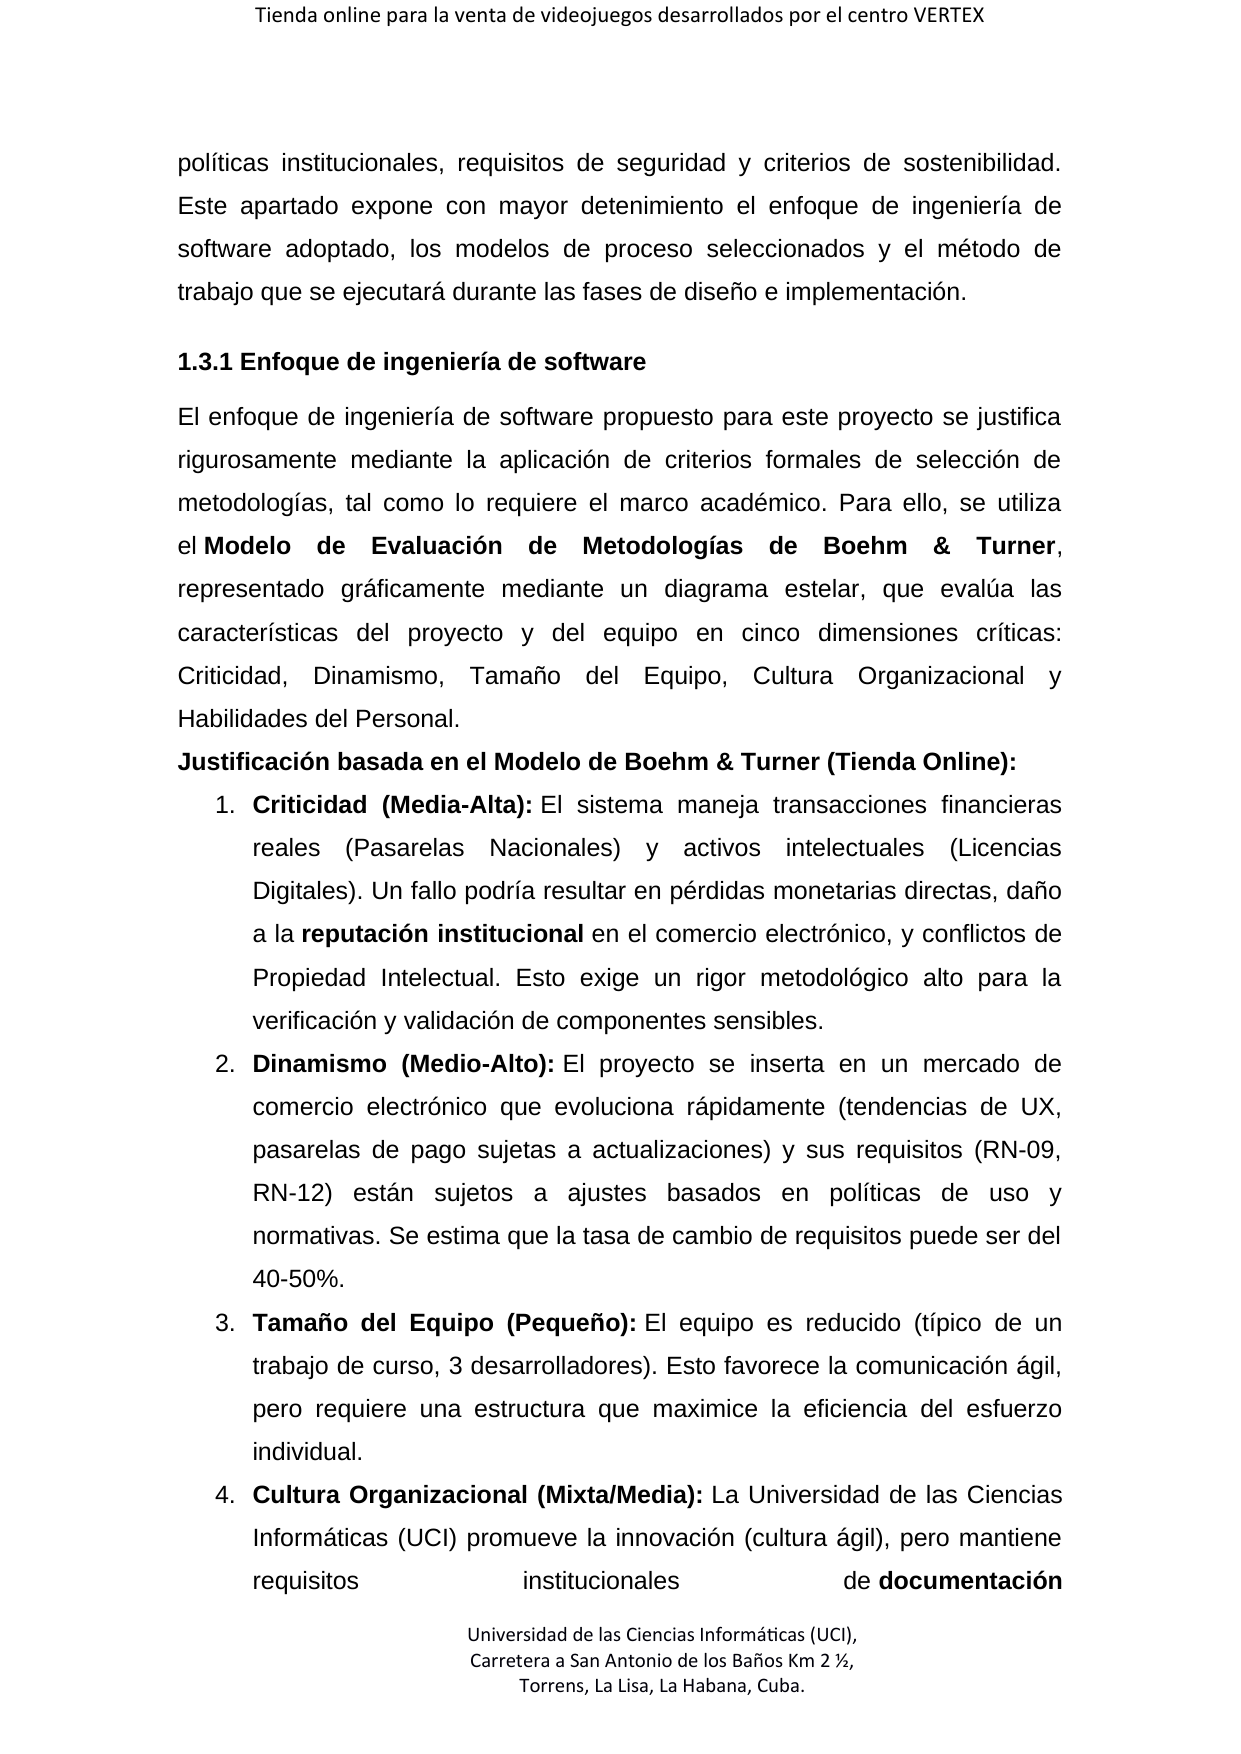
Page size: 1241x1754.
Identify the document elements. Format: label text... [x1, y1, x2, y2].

list Criticidad (Media-Alta): El sistema maneja transacciones financieras reales (Pasarelas Nacionales) y activos intelectuales (Licencias Digitales). Un fallo podría resultar en pérdidas monetarias directas, daño a la reputación institucional en el comercio electrónico, y conflictos de Propiedad Intelectual. Esto exige un rigor metodológico alto para la verificación y validación de componentes sensibles. [215, 790, 1063, 1034]
subtitle 1.3.1 Enfoque de ingeniería de software [177, 347, 1063, 375]
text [177, 148, 1063, 306]
text El enfoque de ingeniería de software propuesto para este proyecto se justifica rigurosamente mediante la aplicación de criterios formales de selección de metodologías, tal como lo requiere el marco académico. Para ello, se utiliza el Modelo de Evaluación de Metodologías de Boehm & Turner, representado gráficamente mediante un diagrama estelar, que evalúa las características del proyecto y del equipo en cinco dimensiones críticas: Criticidad, Dinamismo, Tamaño del Equipo, Cultura Organizacional y Habilidades del Personal. [177, 402, 1063, 733]
text Justificación basada en el Modelo de Boehm & Turner (Tienda Online): [177, 747, 1063, 776]
list Tamaño del Equipo (Pequeño): El equipo es reducido (típico de un trabajo de curso, 3 desarrolladores). Esto favorece la comunicación ágil, pero requiere una estructura que maximice la eficiencia del esfuerzo individual. [215, 1308, 1063, 1466]
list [215, 1480, 1063, 1595]
list Dinamismo (Medio-Alto): El proyecto se inserta en un mercado de comercio electrónico que evoluciona rápidamente (tendencias de UX, pasarelas de pago sujetas a actualizaciones) y sus requisitos (RN-09, RN-12) están sujetos a ajustes basados en políticas de uso y normativas. Se estima que la tasa de cambio de requisitos puede ser del 40-50%. [215, 1049, 1063, 1293]
